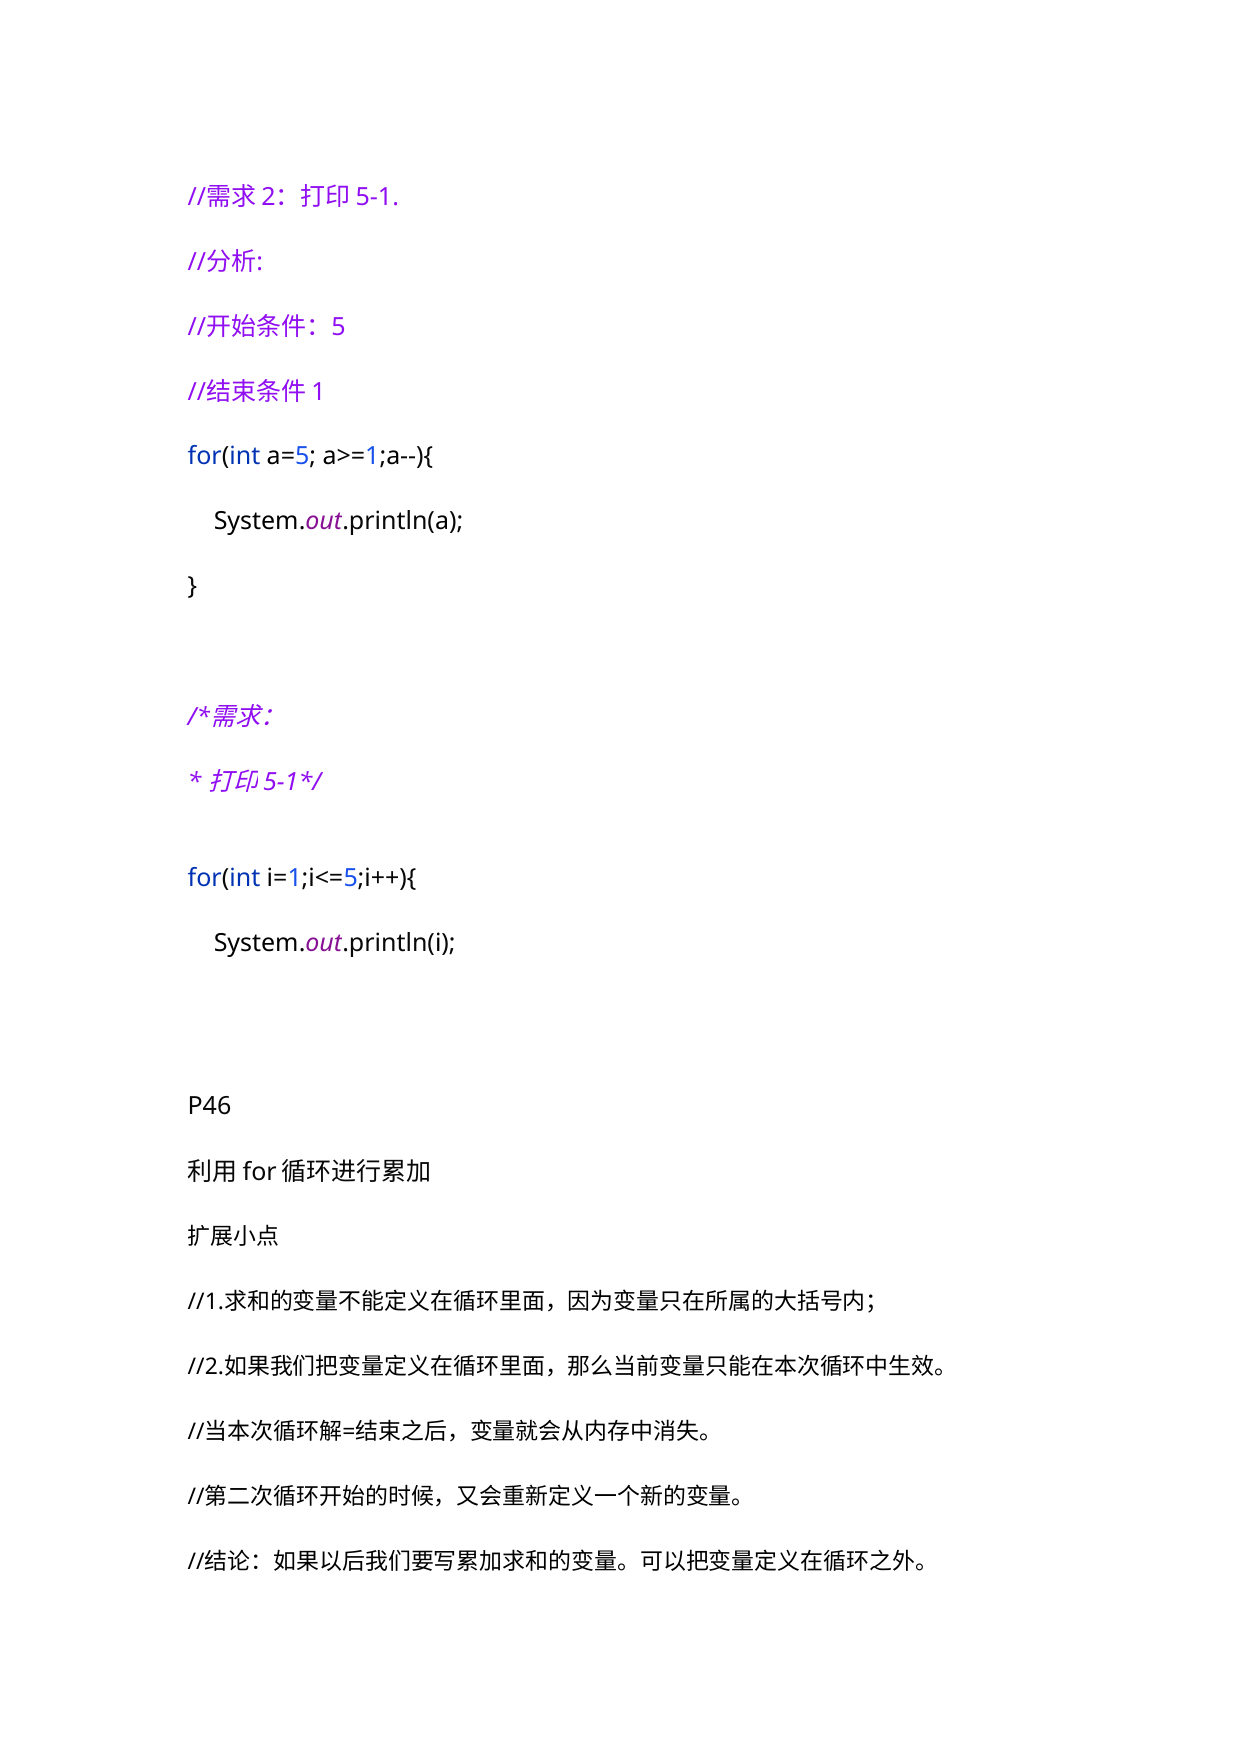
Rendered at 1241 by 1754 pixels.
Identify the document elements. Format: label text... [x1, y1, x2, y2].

text for(int i=1;i<=5;i++){ [187, 844, 1053, 909]
text for(int a=5; a>=1;a--){ [187, 422, 1053, 487]
text //需求2：打印5-1. [187, 162, 1053, 227]
text //开始条件：5 [187, 292, 1053, 357]
text //第二次循环开始的时候，又会重新定义一个新的变量。 [187, 1462, 1053, 1527]
text 扩展小点 [187, 1202, 1053, 1267]
text System.out.println(i); [187, 909, 1053, 974]
text } [187, 552, 1053, 617]
text //2.如果我们把变量定义在循环里面，那么当前变量只能在本次循环中生效。 [187, 1332, 1053, 1397]
text //当本次循环解=结束之后，变量就会从内存中消失。 [187, 1397, 1053, 1462]
text //分析: [187, 227, 1053, 292]
text //结论：如果以后我们要写累加求和的变量。可以把变量定义在循环之外。 [187, 1527, 1053, 1592]
text /*需求： [187, 682, 1053, 747]
text //1.求和的变量不能定义在循环里面，因为变量只在所属的大括号内； [187, 1267, 1053, 1332]
text System.out.println(a); [187, 487, 1053, 552]
text P46 [187, 1072, 1053, 1137]
text 利用for循环进行累加 [187, 1137, 1053, 1202]
text * 打印5-1*/ [187, 747, 1053, 812]
text //结束条件1 [187, 357, 1053, 422]
